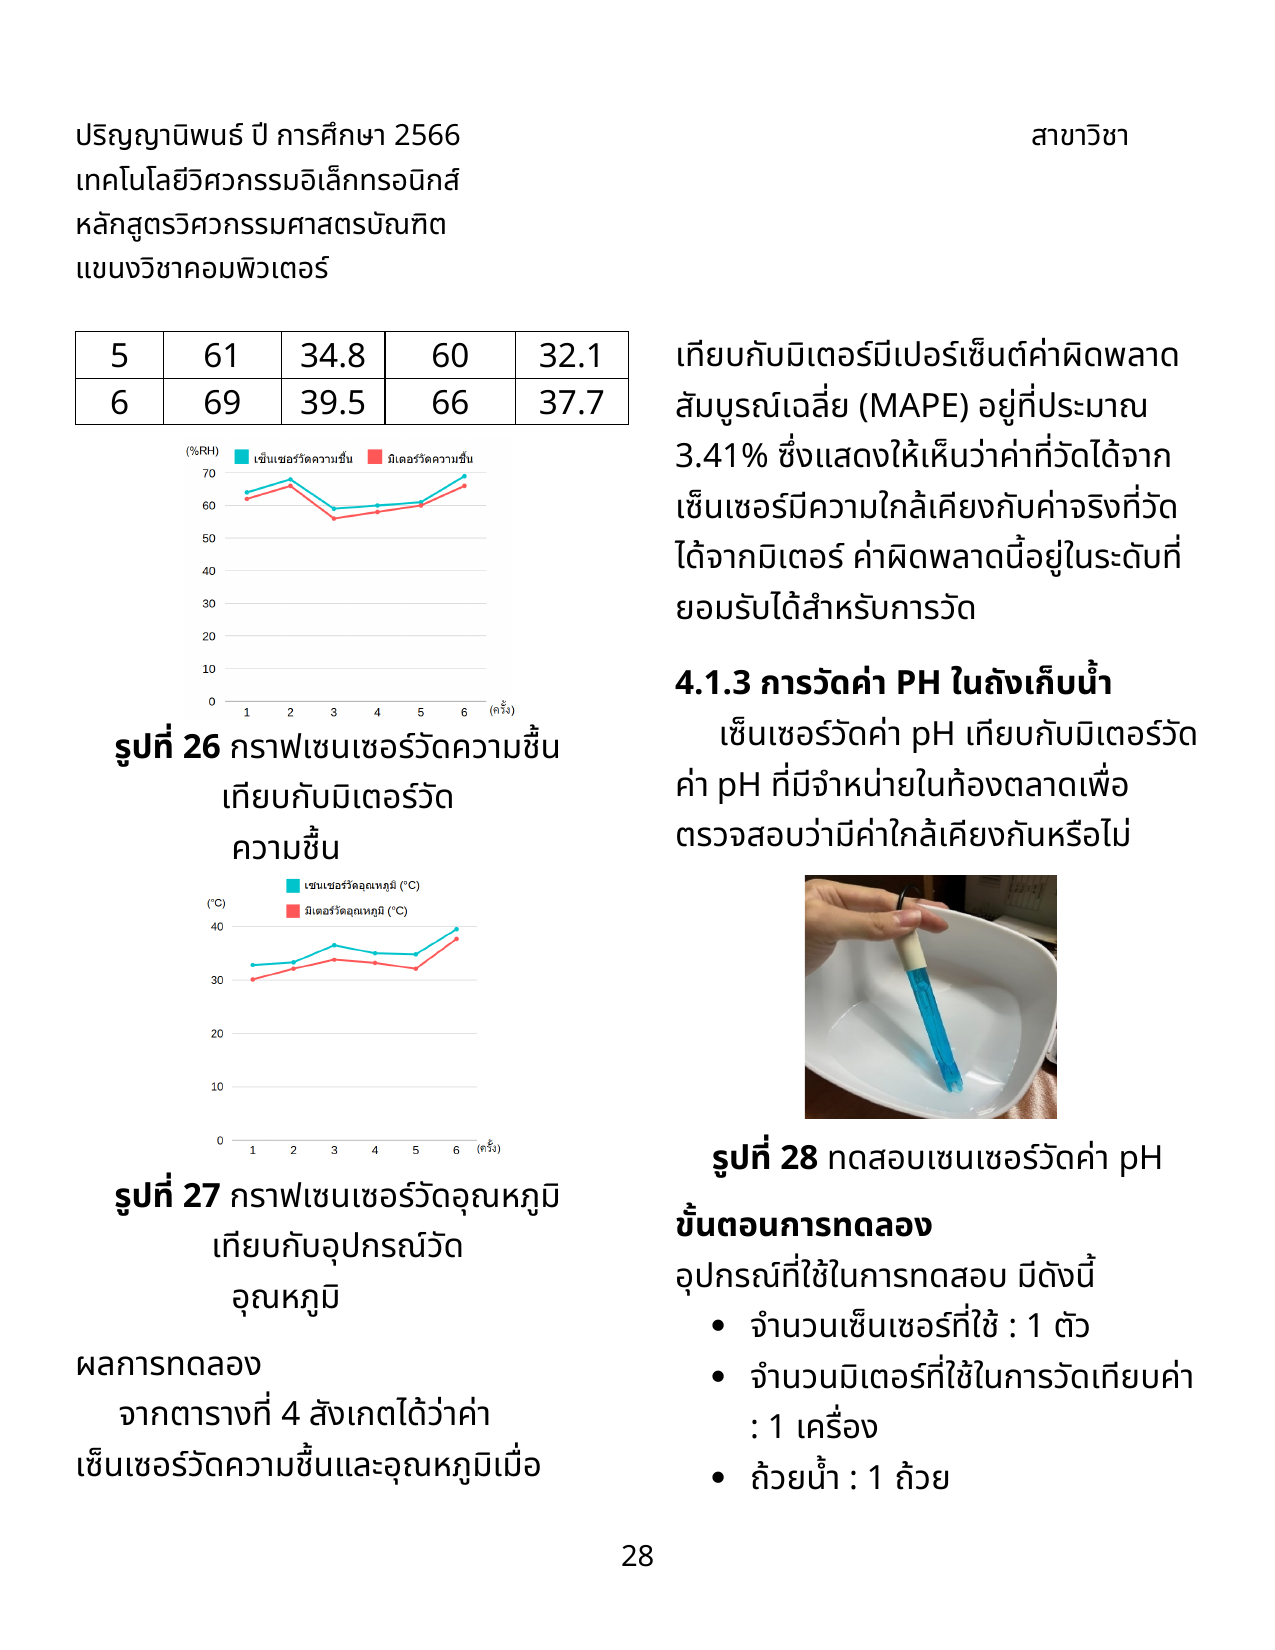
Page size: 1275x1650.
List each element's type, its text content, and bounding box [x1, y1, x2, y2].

text จากตารางที่ 4 สังเกตได้ว่าค่าเซ็นเซอร์วัดความชื้นและอุณหภูมิเมื่อเทียบกับมิเตอร์มีเปอร์เซ็นต์ค่าผิดพลาดสัมบูรณ์เฉลี่ย (MAPE) อยู่ที่ประมาณ 3.41% ซึ่งแสดงให้เห็นว่าค่าที่วัดได้จากเซ็นเซอร์มีความใกล้เคียงกับค่าจริงที่วัดได้จากมิเตอร์ ค่าผิดพลาดนี้อยู่ในระดับที่ยอมรับได้สำหรับการวัด [75, 1390, 600, 1491]
table_cell 61 [164, 332, 281, 378]
text ความชื้น [75, 824, 600, 874]
list จำนวนเซ็นเซอร์ที่ใช้ : 1 ตัว [712, 1302, 1200, 1353]
text รูปที่ 27 กราฟเซนเซอร์วัดอุณหภูมิ เทียบกับอุปกรณ์วัด [75, 1172, 600, 1273]
table_cell 34.8 [282, 332, 384, 378]
text 4.1.3 การวัดค่า PH ในถังเก็บน้ำ [675, 659, 1200, 710]
table_cell 39.5 [282, 379, 384, 424]
text อุปกรณ์ที่ใช้ในการทดสอบ มีดังนี้ [675, 1252, 1200, 1302]
picture [182, 869, 510, 1162]
table_cell 69 [164, 379, 281, 424]
table_cell 32.1 [516, 332, 628, 378]
text รูปที่ 26 กราฟเซนเซอร์วัดความชื้น เทียบกับมิเตอร์วัด [75, 723, 600, 824]
table_cell 60 [386, 332, 515, 378]
list จำนวนมิเตอร์ที่ใช้ในการวัดเทียบค่า : 1 เครื่อง [712, 1353, 1200, 1454]
text อุณหภูมิ [75, 1273, 600, 1323]
picture [804, 875, 1057, 1119]
list ถ้วยน้ำ : 1 ถ้วย [712, 1454, 1200, 1504]
table_cell 6 [76, 379, 163, 424]
picture [182, 436, 517, 719]
text ผลการทดลอง [75, 1340, 600, 1390]
text จากตารางที่ 4 สังเกตได้ว่าค่าเซ็นเซอร์วัดความชื้นและอุณหภูมิเมื่อเทียบกับมิเตอร์มีเปอร์เซ็นต์ค่าผิดพลาดสัมบูรณ์เฉลี่ย (MAPE) อยู่ที่ประมาณ 3.41% ซึ่งแสดงให้เห็นว่าค่าที่วัดได้จากเซ็นเซอร์มีความใกล้เคียงกับค่าจริงที่วัดได้จากมิเตอร์ ค่าผิดพลาดนี้อยู่ในระดับที่ยอมรับได้สำหรับการวัด [675, 331, 1200, 634]
text เซ็นเซอร์วัดค่า pH เทียบกับมิเตอร์วัดค่า pH ที่มีจำหน่ายในท้องตลาดเพื่อตรวจสอบว่ามีค่าใกล้เคียงกันหรือไม่ [675, 710, 1200, 861]
text ขั้นตอนการทดลอง [675, 1201, 1200, 1252]
text รูปที่ 28 ทดสอบเซนเซอร์วัดค่า pH [675, 1134, 1200, 1184]
table_cell 5 [76, 332, 163, 378]
table_cell 37.7 [516, 379, 628, 424]
table_cell 66 [386, 379, 515, 424]
